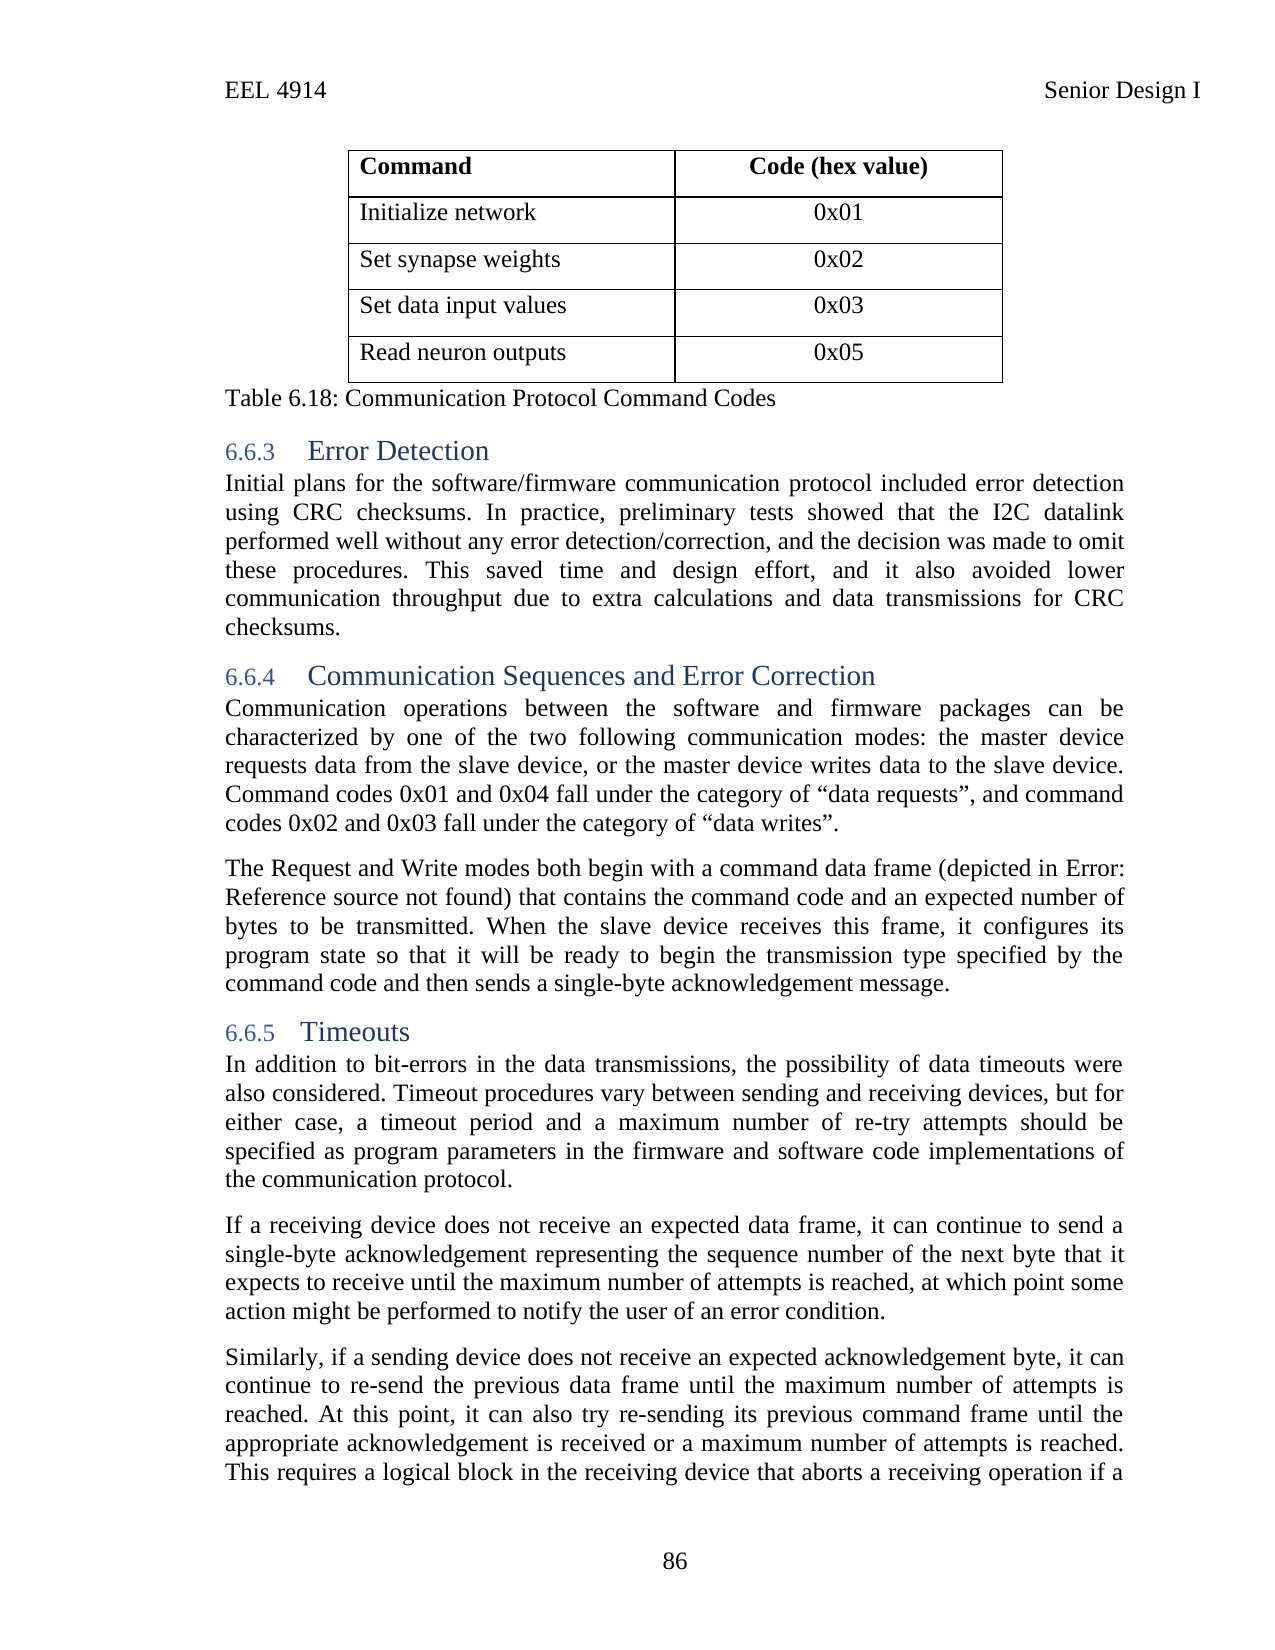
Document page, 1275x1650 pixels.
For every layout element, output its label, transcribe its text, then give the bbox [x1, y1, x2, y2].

table_cell 0x02 [676, 244, 1002, 289]
table_cell 0x03 [676, 290, 1002, 336]
text Communication operations between the software and firmware packages can be characterized by one of the two following communication modes: the master device requests data from the slave device, or the master device writes data to the slave device. Command codes 0x01 and 0x04 fall under the category of “data requests”, and command codes 0x02 and 0x03 fall under the category of “data writes”. [225, 693, 1125, 837]
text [225, 1342, 1125, 1485]
table_cell Set synapse weights [349, 244, 674, 289]
table_cell Read neuron outputs [349, 337, 674, 382]
text If a receiving device does not receive an expected data frame, it can continue to send a single-byte acknowledgement representing the sequence number of the next byte that it expects to receive until the maximum number of attempts is reached, at which point some action might be performed to notify the user of an error condition. [225, 1210, 1125, 1325]
subtitle Communication Sequences and Error Correction [225, 658, 1125, 691]
table_header Code (hex value) [676, 151, 1002, 196]
table_cell 0x01 [676, 198, 1002, 243]
text In addition to bit-errors in the data transmissions, the possibility of data timeouts were also considered. Timeout procedures vary between sending and receiving devices, but for either case, a timeout period and a maximum number of re-try attempts should be specified as program parameters in the firmware and software code implementations of the communication protocol. [225, 1049, 1125, 1193]
table_cell Initialize network [349, 198, 674, 243]
table_cell 0x05 [676, 337, 1002, 382]
text Initial plans for the software/firmware communication protocol included error detection using CRC checksums. In practice, preliminary tests showed that the I2C datalink performed well without any error detection/correction, and the decision was made to omit these procedures. This saved time and design effort, and it also avoided lower communication throughput due to extra calculations and data transmissions for CRC checksums. [225, 468, 1125, 641]
subtitle Error Detection [225, 433, 1125, 466]
subtitle Timeouts [225, 1014, 1125, 1047]
table_header Command [349, 151, 674, 196]
table_cell Set data input values [349, 290, 674, 336]
